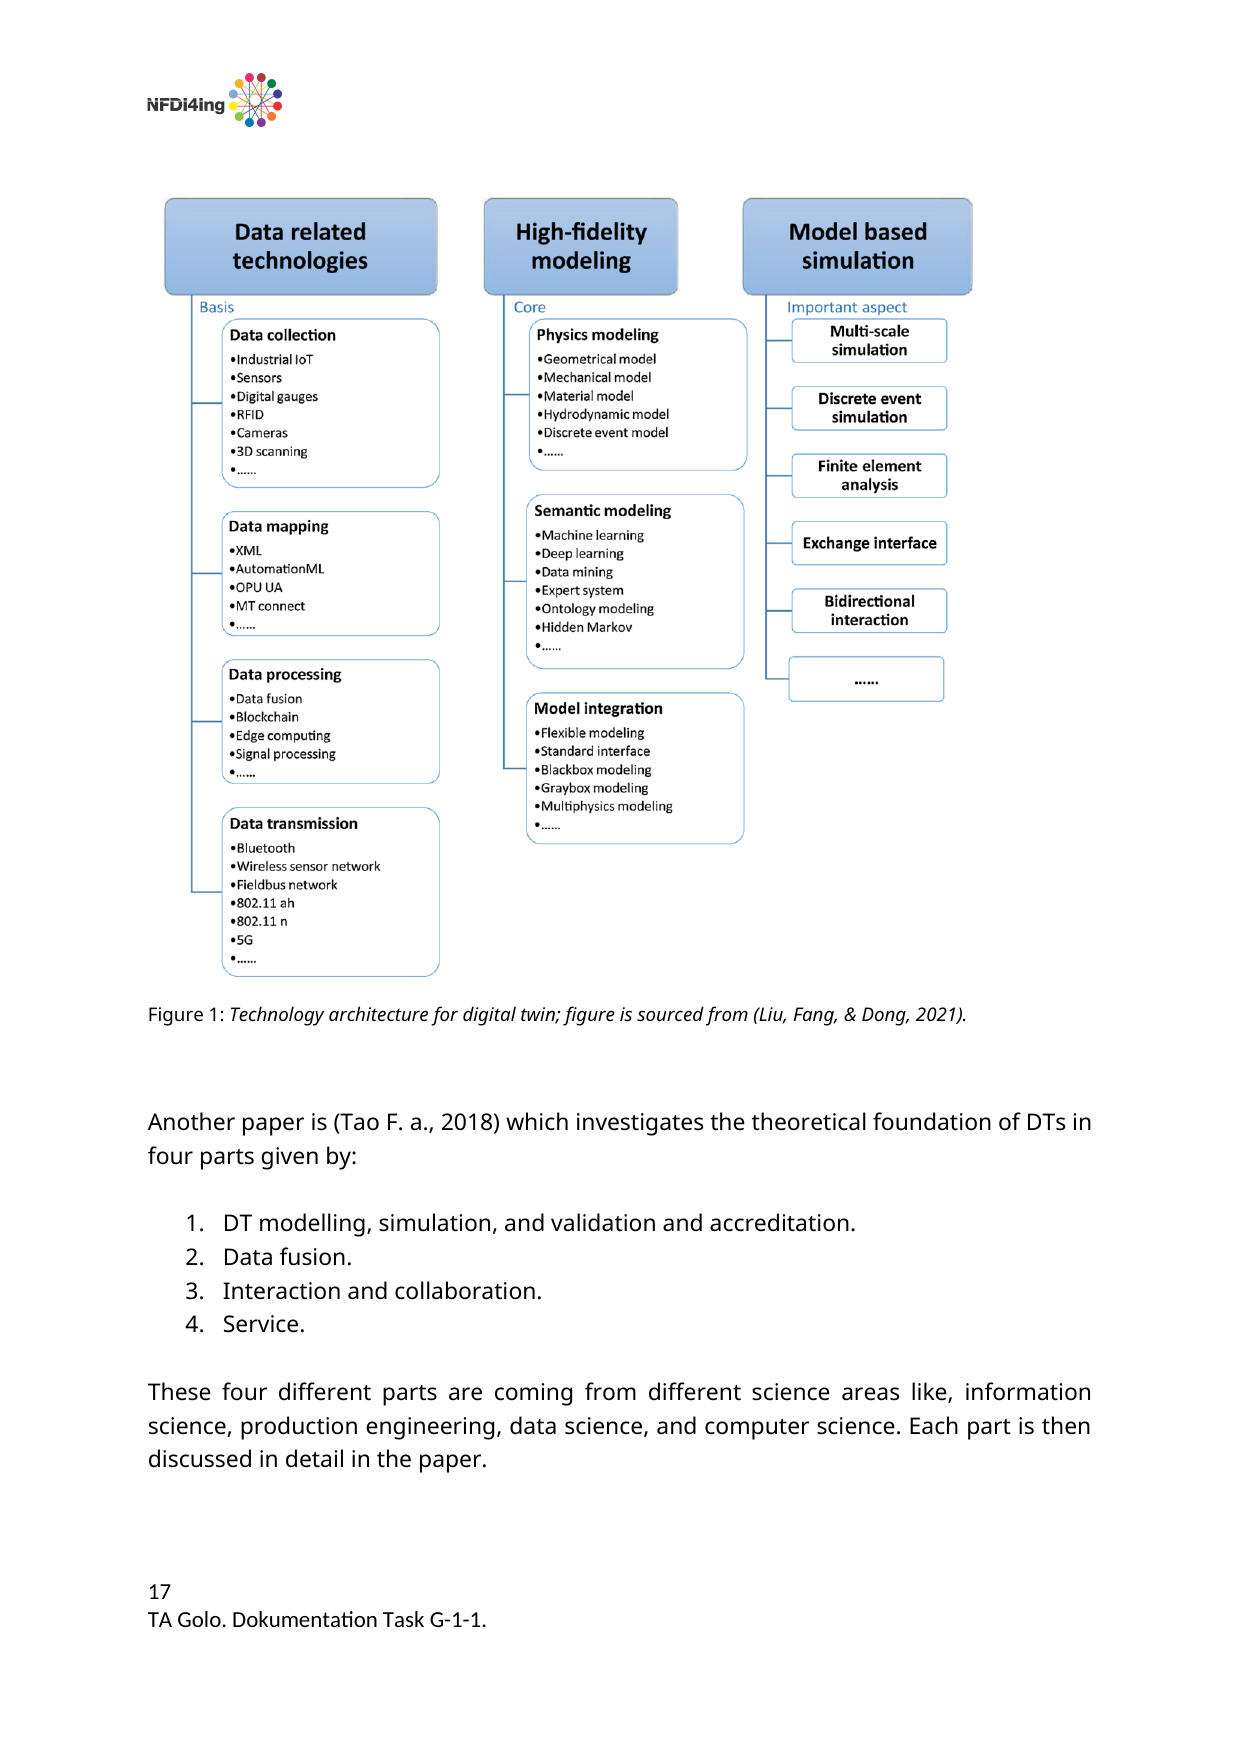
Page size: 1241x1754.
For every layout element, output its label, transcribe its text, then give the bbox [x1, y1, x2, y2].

list Interaction and collaboration. [185, 1274, 1093, 1306]
list Service. [185, 1308, 1093, 1339]
text Figure 1: Technology architecture for digital twin; figure is sourced from (Liu, Fang, & Dong, 2021). [148, 1001, 1093, 1027]
picture [147, 73, 282, 127]
text These four different parts are coming from different science areas like, information science, production engineering, data science, and computer science. Each part is then discussed in detail in the paper. [148, 1376, 1093, 1474]
list Data fusion. [185, 1241, 1093, 1272]
picture [147, 173, 1093, 983]
list DT modelling, simulation, and validation and accreditation. [185, 1207, 1093, 1238]
text Another paper is which investigates the theoretical foundation of DTs in four parts given by: [148, 1106, 1093, 1171]
